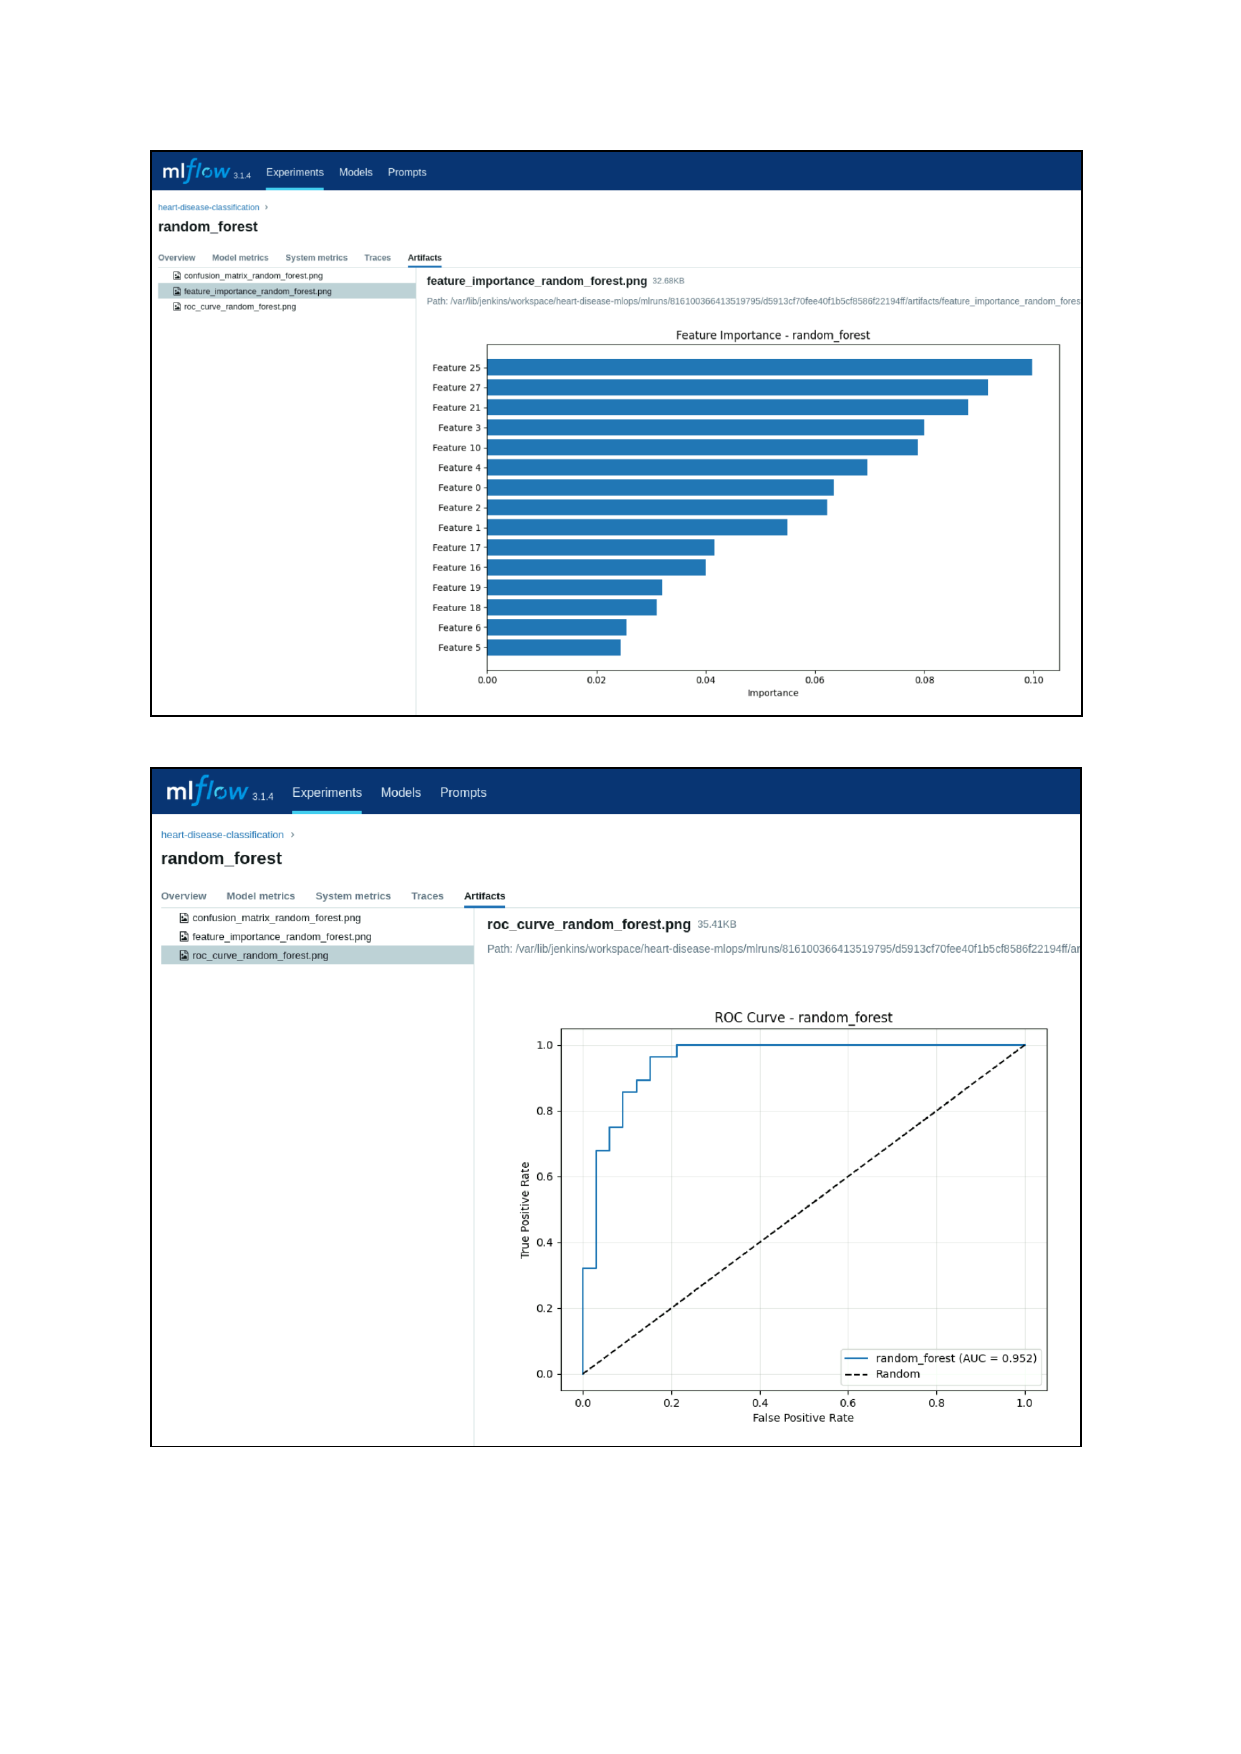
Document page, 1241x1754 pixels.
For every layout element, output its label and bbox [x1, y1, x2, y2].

picture [152, 769, 1080, 1446]
picture [152, 152, 1081, 715]
